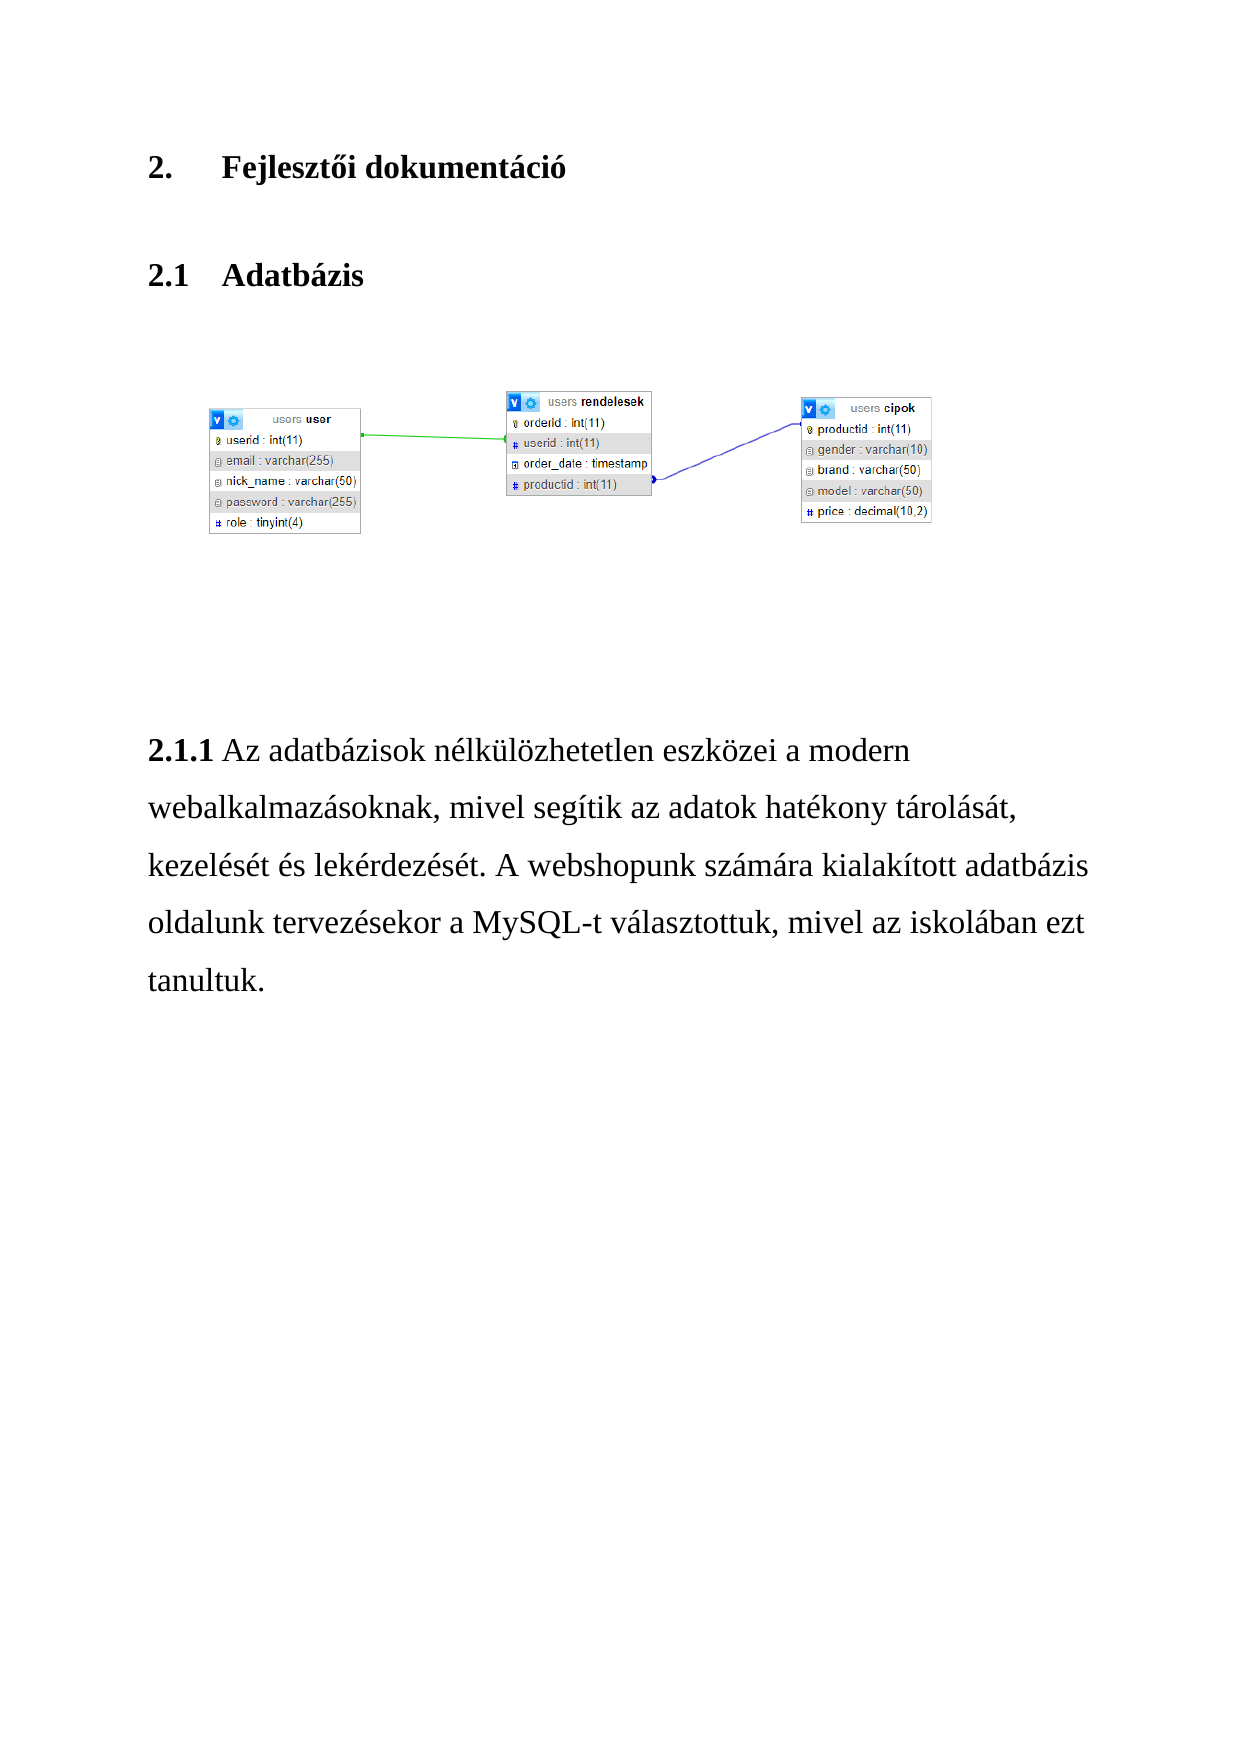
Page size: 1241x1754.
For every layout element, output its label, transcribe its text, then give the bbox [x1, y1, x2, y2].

list Az adatbázisok nélkülözhetetlen eszközei a modern webalkalmazásoknak, mivel segítik az adatok hatékony tárolását, kezelését és lekérdezését. A webshopunk számára kialakított adatbázis oldalunk tervezésekor a MySQL-t választottuk, mivel az iskolában ezt tanultuk. [148, 667, 1093, 998]
picture [147, 303, 1093, 667]
text Fejlesztői dokumentáció [148, 148, 1093, 186]
text Adatbázis [148, 255, 1093, 293]
